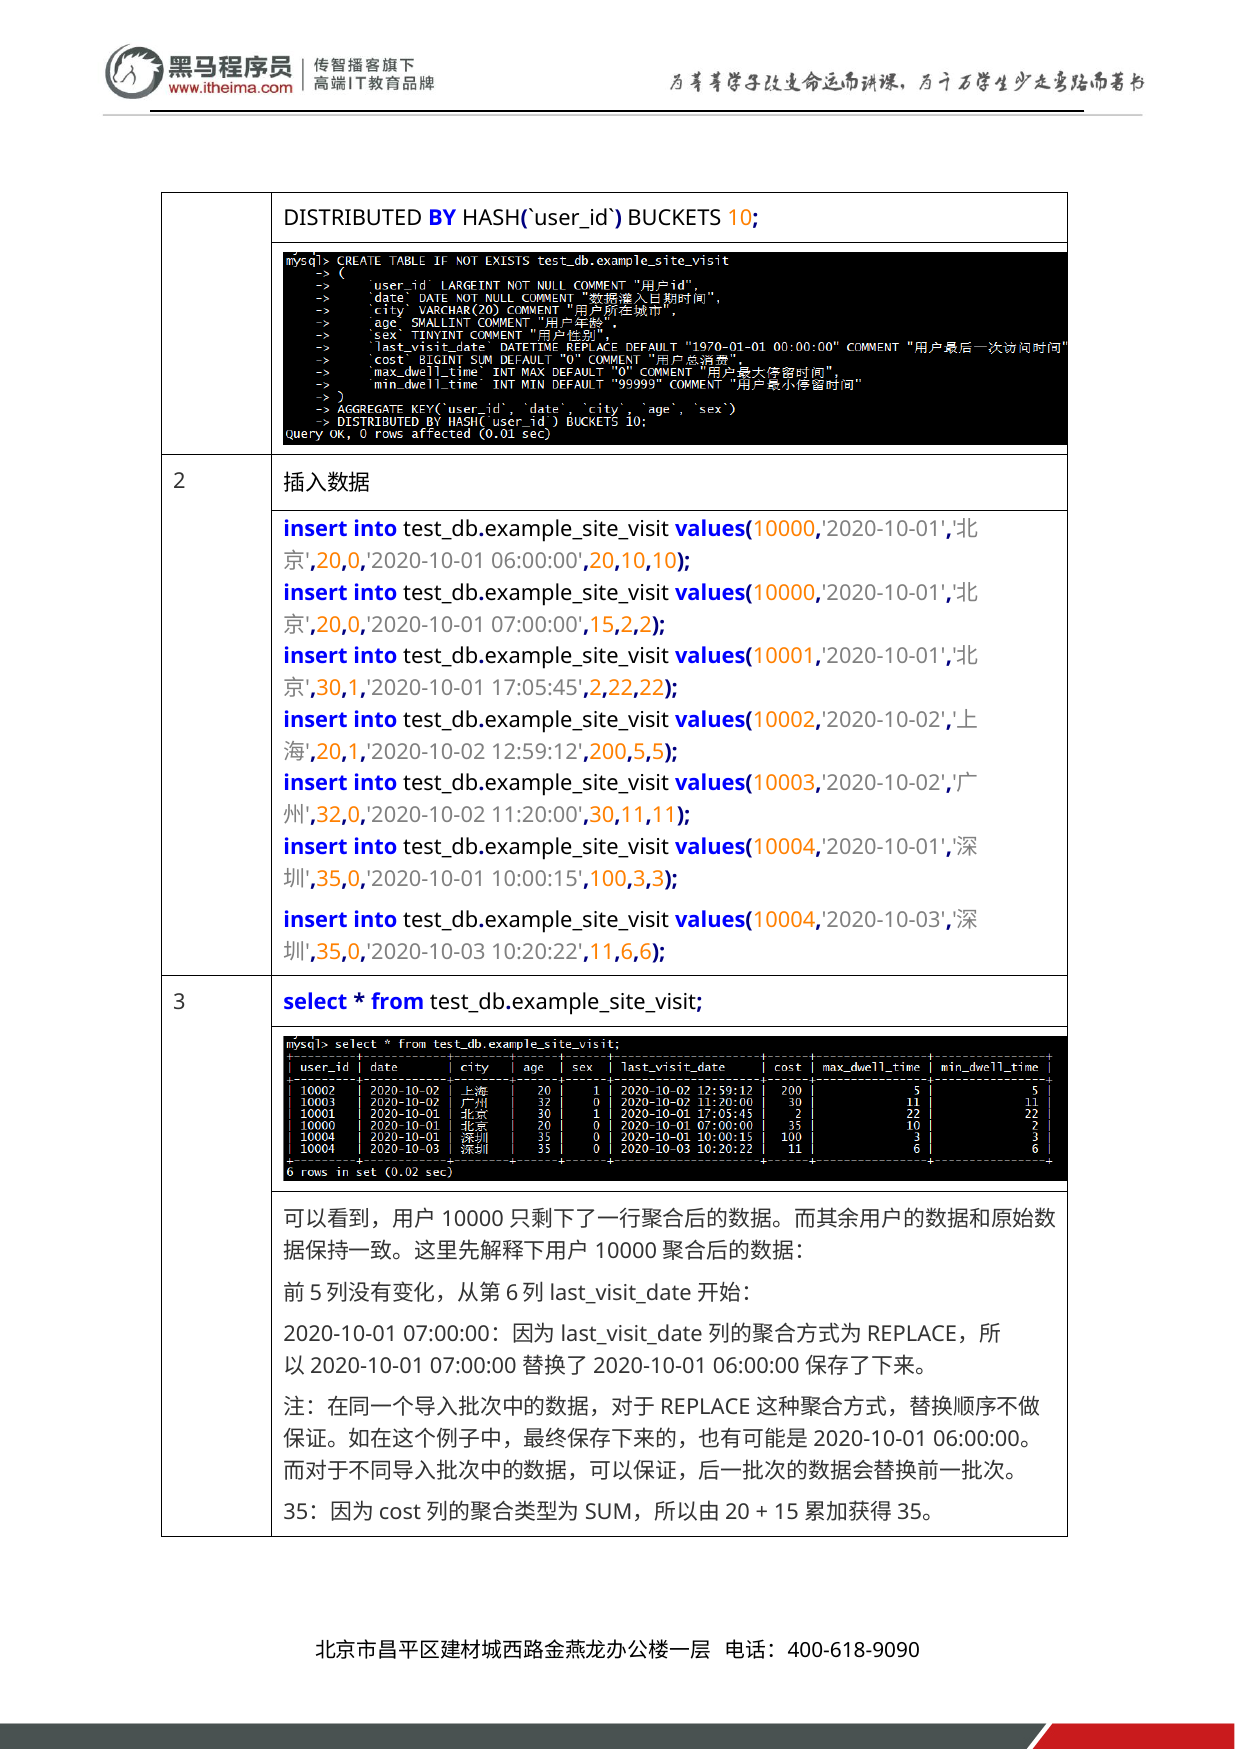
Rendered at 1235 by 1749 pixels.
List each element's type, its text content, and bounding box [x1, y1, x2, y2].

table_cell 2 [162, 455, 271, 975]
table_cell insert into test_db.example_site_visit values(10000,'2020-10-01','北京',20,0,'2020-10-01 06:00:00',20,10,10); insert into test_db.example_site_visit values(10000,'2020-10-01','北京',20,0,'2020-10-01 07:00:00',15,2,2); insert into test_db.example_site_visit values(10001,'2020-10-01','北京',30,1,'2020-10-01 17:05:45',2,22,22); insert into test_db.example_site_visit values(10002,'2020-10-02','上海',20,1,'2020-10-02 12:59:12',200,5,5); insert into test_db.example_site_visit values(10003,'2020-10-02','广州',32,0,'2020-10-02 11:20:00',30,11,11); insert into test_db.example_site_visit values(10004,'2020-10-01','深圳',35,0,'2020-10-01 10:00:15',100,3,3); insert into test_db.example_site_visit values(10004,'2020-10-03','深圳',35,0,'2020-10-03 10:20:22',11,6,6); [272, 511, 1067, 975]
table_cell 3 [162, 976, 271, 1536]
table_cell 插入数据 [272, 455, 1067, 510]
picture [283, 252, 1068, 445]
picture [283, 1036, 1068, 1181]
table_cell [272, 1192, 1067, 1536]
table_cell [272, 243, 1067, 454]
picture [0, 1664, 1235, 1749]
picture [0, 0, 1235, 123]
table_cell select * from test_db.example_site_visit; [272, 976, 1067, 1026]
table_cell [272, 1027, 1067, 1191]
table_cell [272, 193, 1067, 242]
